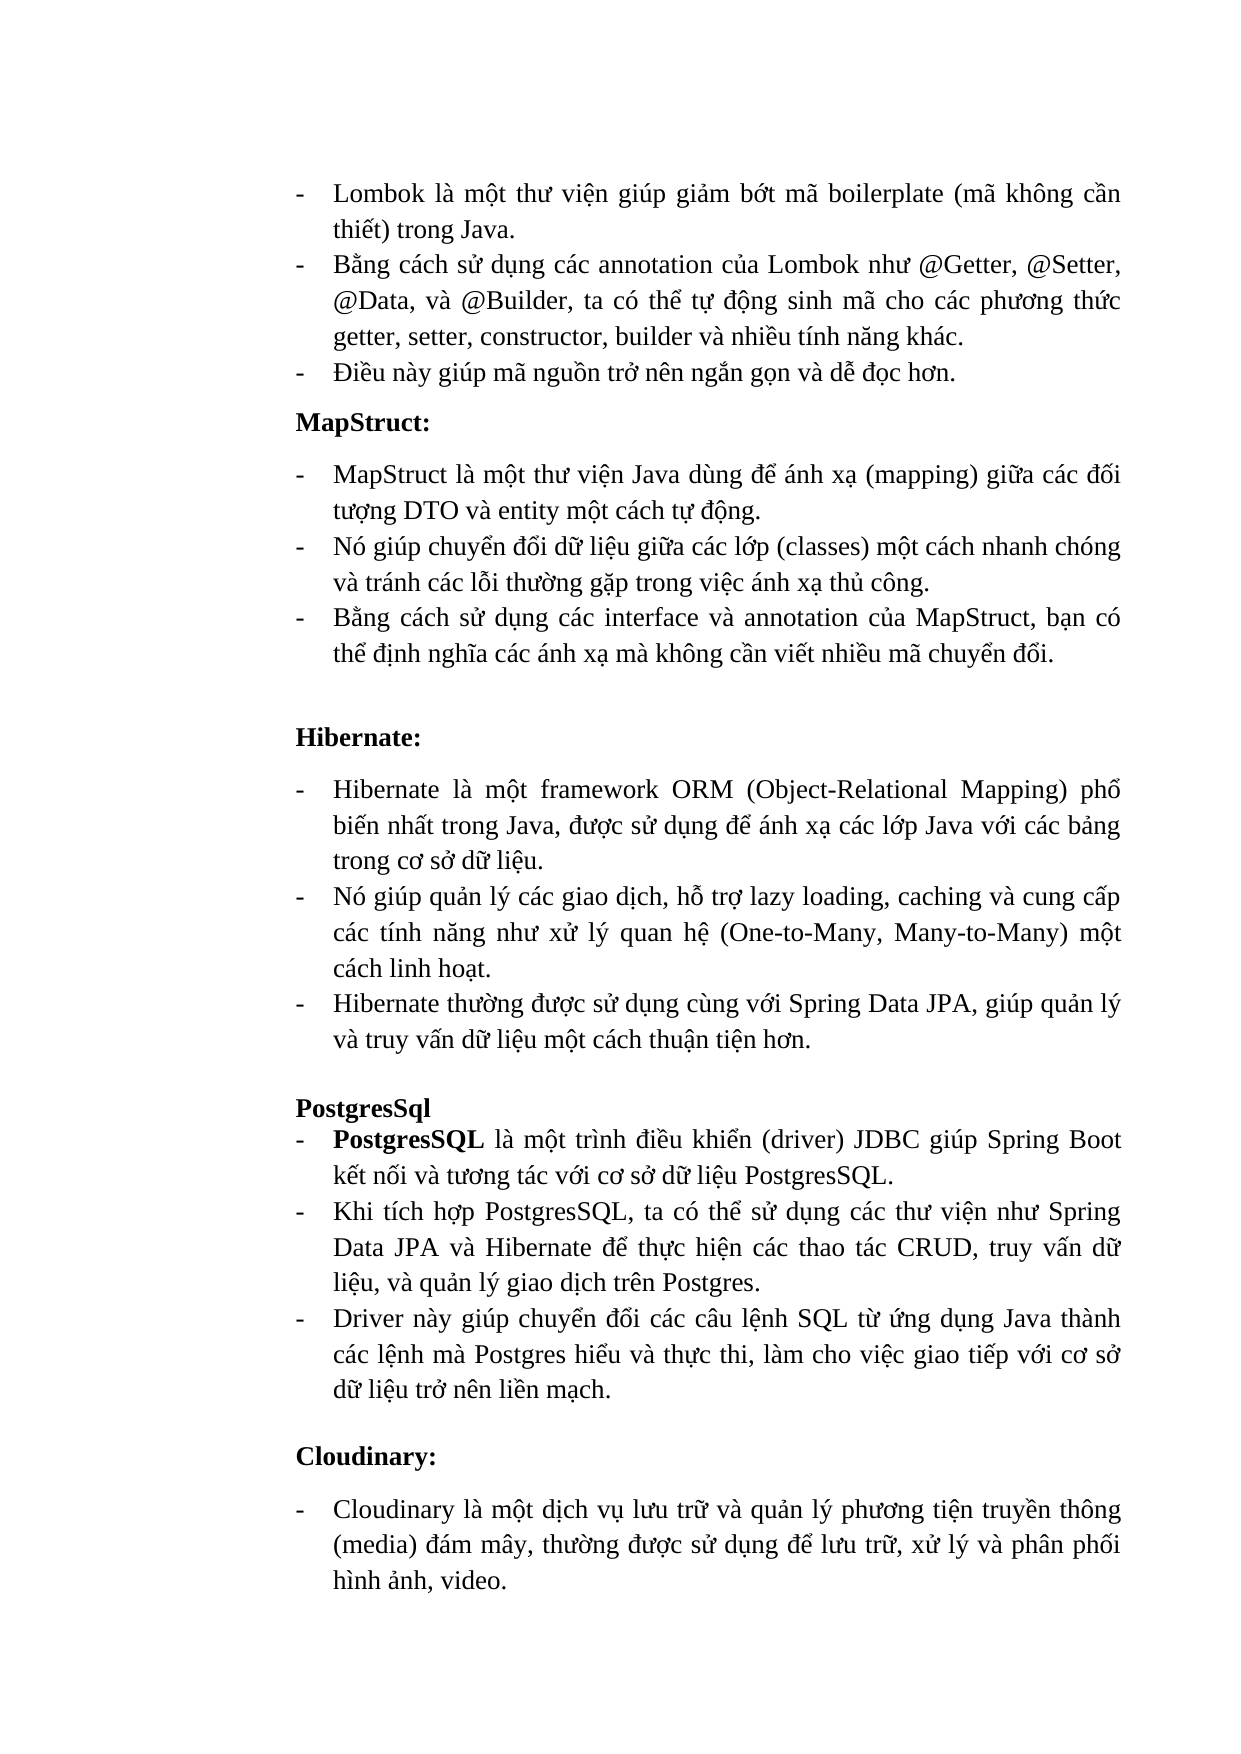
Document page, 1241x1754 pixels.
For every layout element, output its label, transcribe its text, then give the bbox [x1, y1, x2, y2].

list Hibernate thường được sử dụng cùng với Spring Data JPA, giúp quản lý và truy vấn dữ liệu một cách thuận tiện hơn. [295, 987, 1122, 1054]
list MapStruct là một thư viện Java dùng để ánh xạ (mapping) giữa các đối tượng DTO và entity một cách tự động. [295, 458, 1122, 525]
list Điều này giúp mã nguồn trở nên ngắn gọn và dễ đọc hơn. [295, 356, 1122, 387]
list Driver này giúp chuyển đổi các câu lệnh SQL từ ứng dụng Java thành các lệnh mà Postgres hiểu và thực thi, làm cho việc giao tiếp với cơ sở dữ liệu trở nên liền mạch. [295, 1302, 1122, 1405]
list Hibernate là một framework ORM (Object-Relational Mapping) phổ biến nhất trong Java, được sử dụng để ánh xạ các lớp Java với các bảng trong cơ sở dữ liệu. [295, 773, 1122, 876]
list Bằng cách sử dụng các interface và annotation của MapStruct, bạn có thể định nghĩa các ánh xạ mà không cần viết nhiều mã chuyển đổi. [295, 601, 1122, 668]
list PostgresSQL là một trình điều khiển (driver) JDBC giúp Spring Boot kết nối và tương tác với cơ sở dữ liệu PostgresSQL. [295, 1123, 1122, 1190]
list Bằng cách sử dụng các annotation của Lombok như @Getter, @Setter, @Data, và @Builder, ta có thể tự động sinh mã cho các phương thức getter, setter, constructor, builder và nhiều tính năng khác. [295, 249, 1122, 351]
text Hibernate: [236, 721, 1122, 752]
list Lombok là một thư viện giúp giảm bớt mã boilerplate (mã không cần thiết) trong Java. [295, 177, 1122, 244]
list Cloudinary là một dịch vụ lưu trữ và quản lý phương tiện truyền thông (media) đám mây, thường được sử dụng để lưu trữ, xử lý và phân phối hình ảnh, video. [295, 1493, 1122, 1596]
list Nó giúp quản lý các giao dịch, hỗ trợ lazy loading, caching và cung cấp các tính năng như xử lý quan hệ (One-to-Many, Many-to-Many) một cách linh hoạt. [295, 880, 1122, 983]
list Nó giúp chuyển đổi dữ liệu giữa các lớp (classes) một cách nhanh chóng và tránh các lỗi thường gặp trong việc ánh xạ thủ công. [295, 530, 1122, 597]
text MapStruct: [236, 406, 1122, 437]
list PostgresSql [252, 1092, 1122, 1123]
text Cloudinary: [236, 1441, 1122, 1472]
list Khi tích hợp PostgresSQL, ta có thể sử dụng các thư viện như Spring Data JPA và Hibernate để thực hiện các thao tác CRUD, truy vấn dữ liệu, và quản lý giao dịch trên Postgres. [295, 1195, 1122, 1298]
